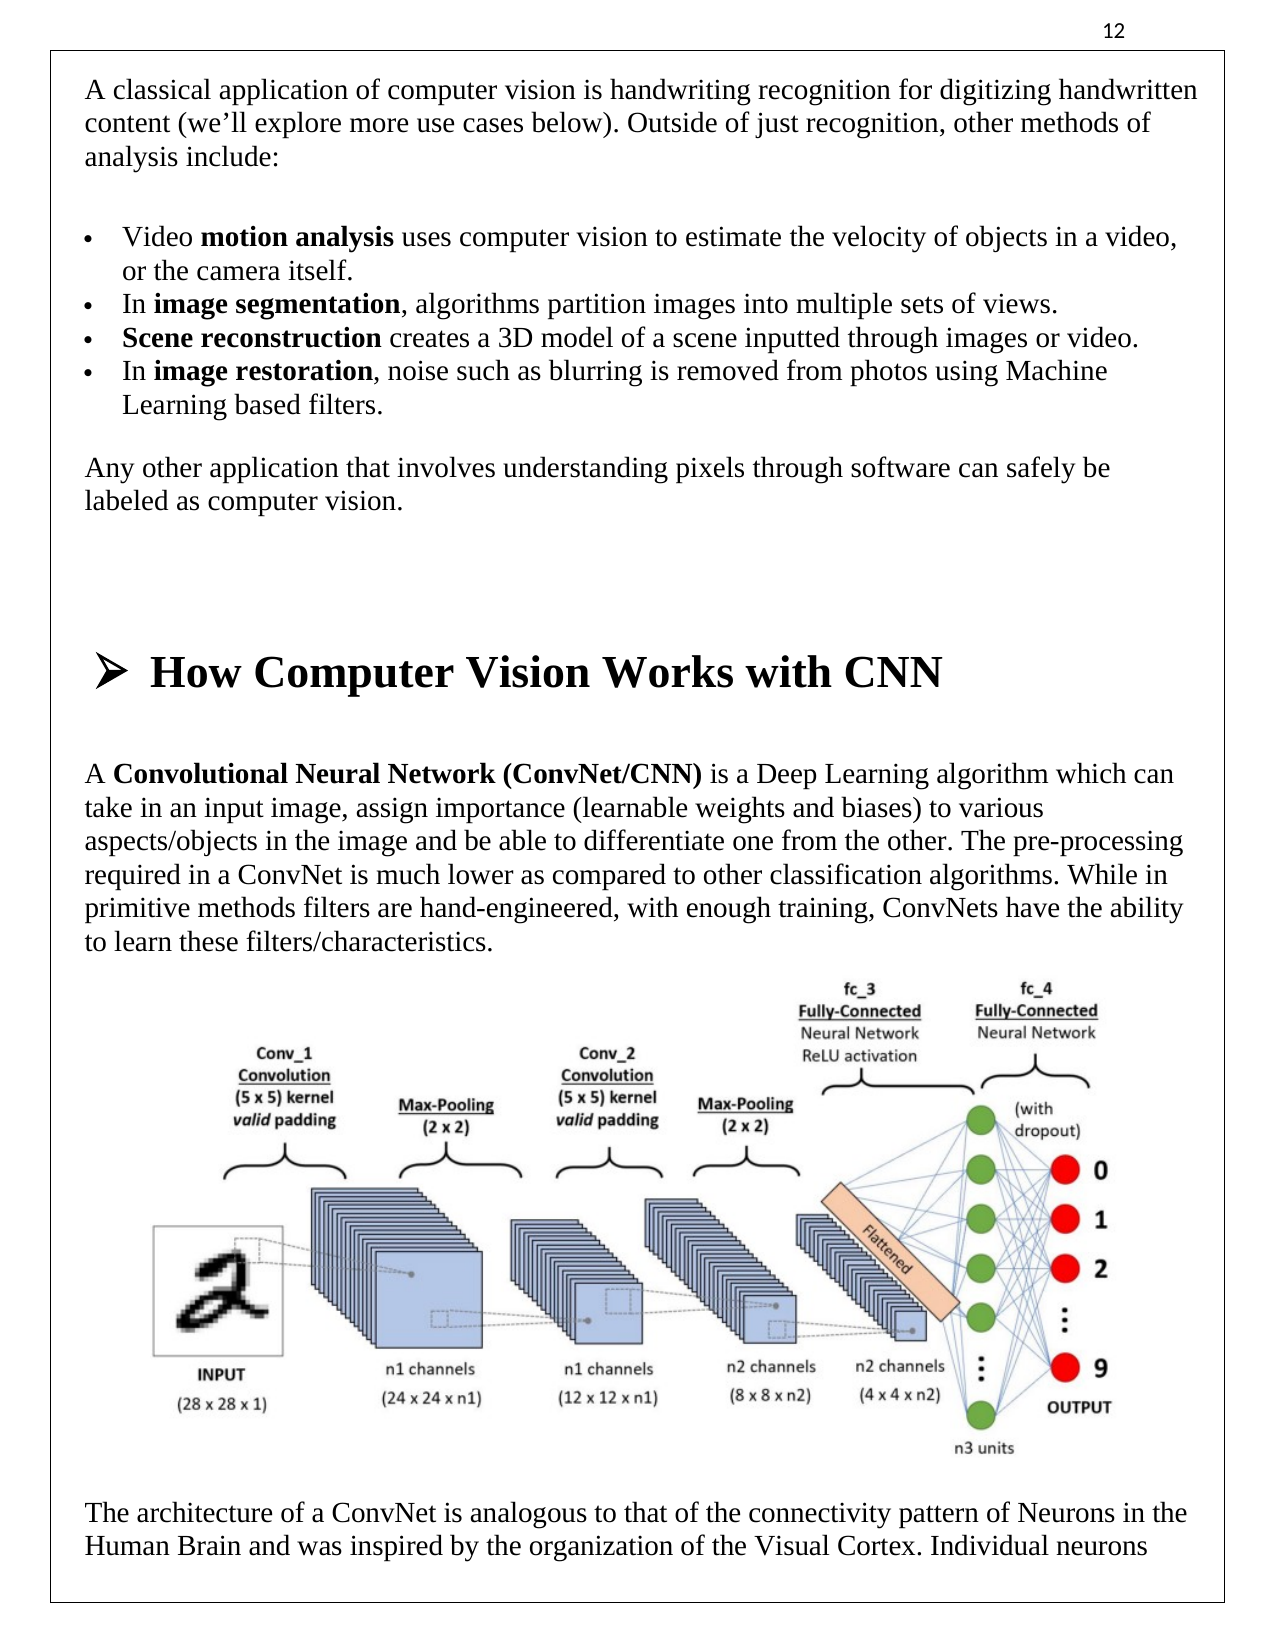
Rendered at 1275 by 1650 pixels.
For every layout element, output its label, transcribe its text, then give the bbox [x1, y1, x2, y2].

list How Computer Vision Works with CNN [94, 644, 1200, 697]
picture [150, 959, 1125, 1482]
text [84, 1495, 1200, 1562]
text A Convolutional Neural Network (ConvNet/CNN) is a Deep Learning algorithm which can take in an input image, assign importance (learnable weights and biases) to various aspects/objects in the image and be able to differentiate one from the other. The pre-processing required in a ConvNet is much lower as compared to other classification algorithms. While in primitive methods filters are hand-engineered, with enough training, ConvNets have the ability to learn these filters/characteristics. [84, 756, 1200, 957]
list In image restoration, noise such as blurring is removed from photos using Machine Learning based filters. [84, 353, 1200, 421]
list In image segmentation, algorithms partition images into multiple sets of views. [84, 286, 1200, 320]
list Scene reconstruction creates a 3D model of a scene inputted through images or video. [84, 320, 1200, 353]
text Any other application that involves understanding pixels through software can safely be labeled as computer vision. [84, 450, 1200, 517]
list Video motion analysis uses computer vision to estimate the velocity of objects in a video, or the camera itself. [84, 219, 1200, 286]
text A classical application of computer vision is handwriting recognition for digitizing handwritten content (we’ll explore more use cases below). Outside of just recognition, other methods of analysis include: [84, 72, 1200, 172]
